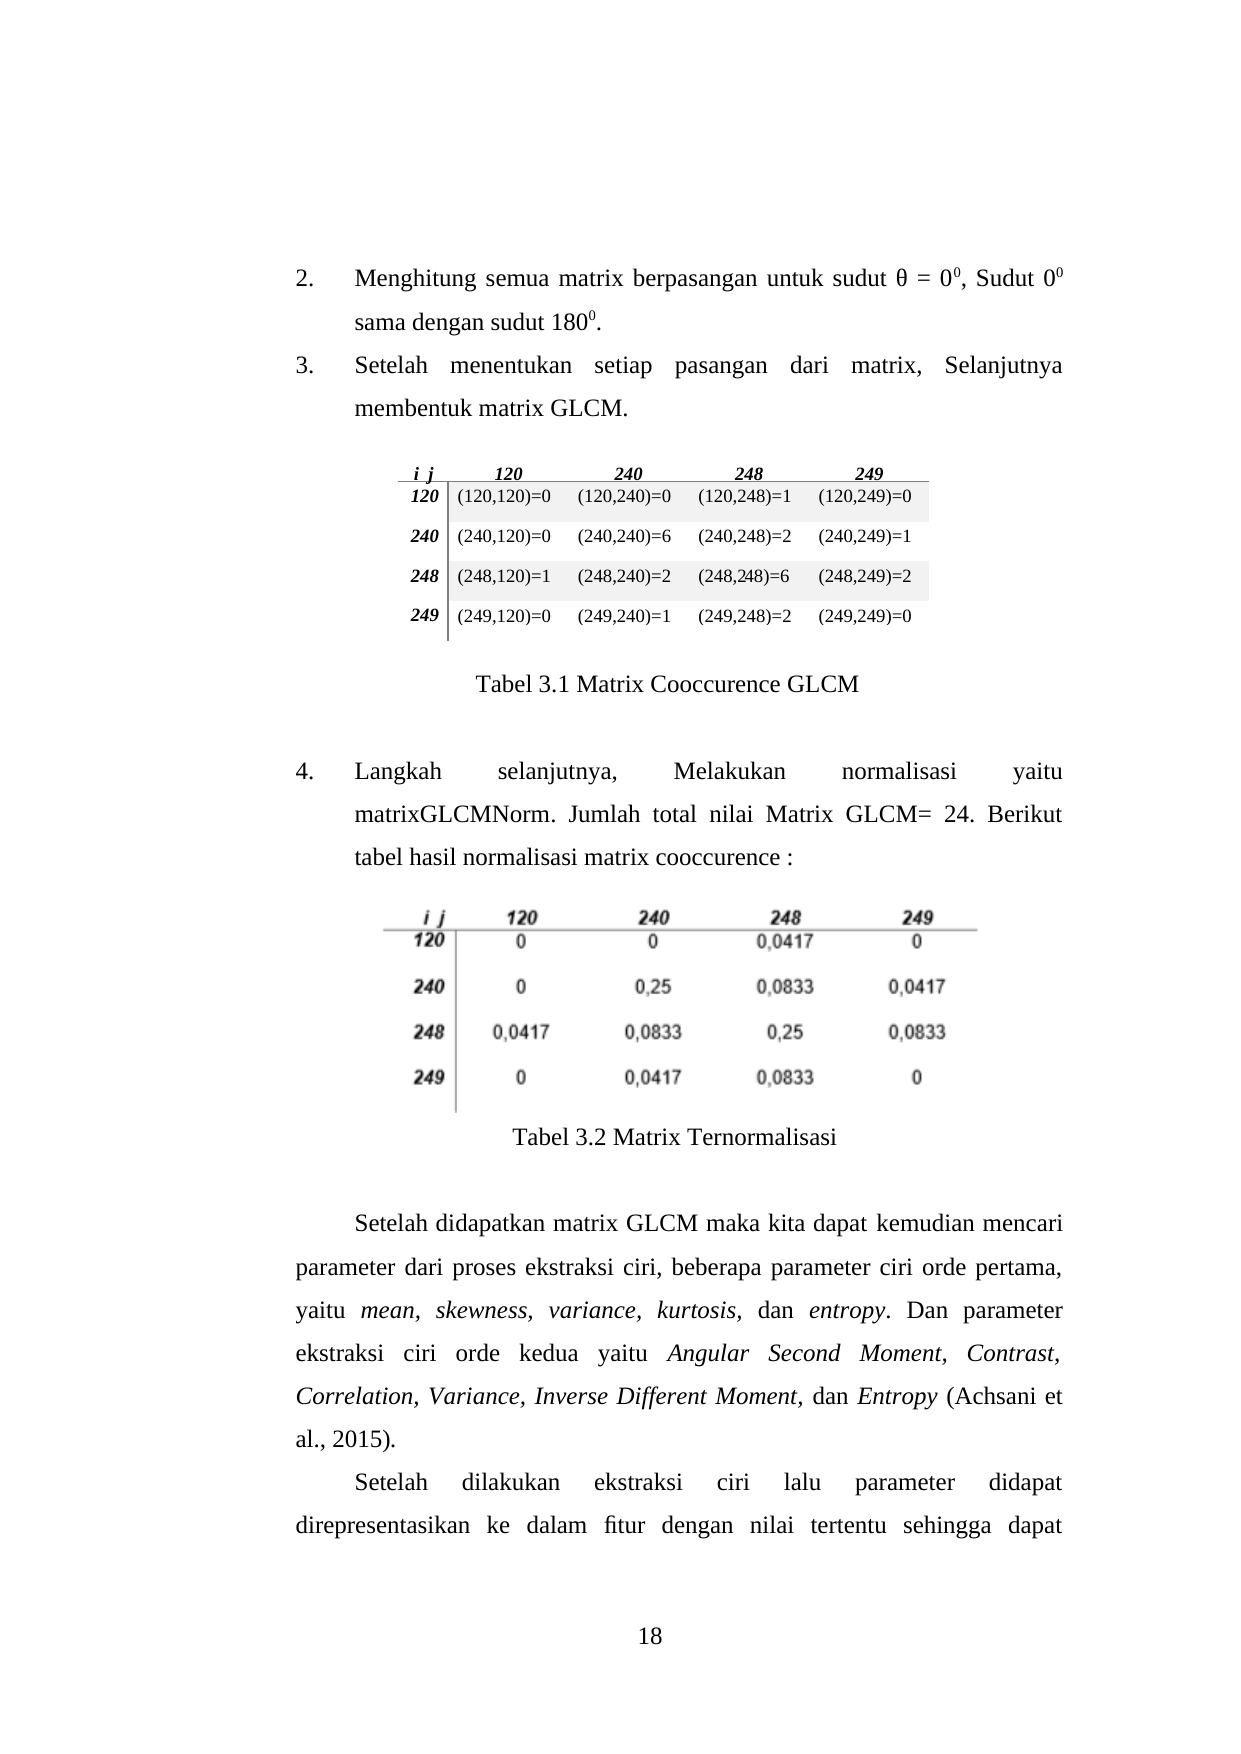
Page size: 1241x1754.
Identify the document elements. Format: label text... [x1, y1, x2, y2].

list Langkah selanjutnya, Melakukan normalisasi yaitu matrixGLCMNorm. Jumlah total nilai Matrix GLCM= 24. Berikut tabel hasil normalisasi matrix cooccurence : [295, 756, 1063, 871]
picture [371, 908, 978, 1113]
text Setelah didapatkan matrix GLCM maka kita dapat kemudian mencari parameter dari proses ekstraksi ciri, beberapa parameter ciri orde pertama, yaitu mean, skewness, variance, kurtosis, dan entropy. Dan parameter ekstraksi ciri orde kedua yaitu Angular Second Moment, Contrast, Correlation, Variance, Inverse Different Moment, dan Entropy (Achsani et al., 2015). [295, 1208, 1063, 1453]
list Setelah menentukan setiap pasangan dari matrix, Selanjutnya membentuk matrix GLCM. [295, 350, 1063, 422]
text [295, 1467, 1063, 1539]
list Menghitung semua matrix berpasangan untuk sudut θ = 00, Sudut 00 sama dengan sudut 1800. [295, 263, 1063, 335]
